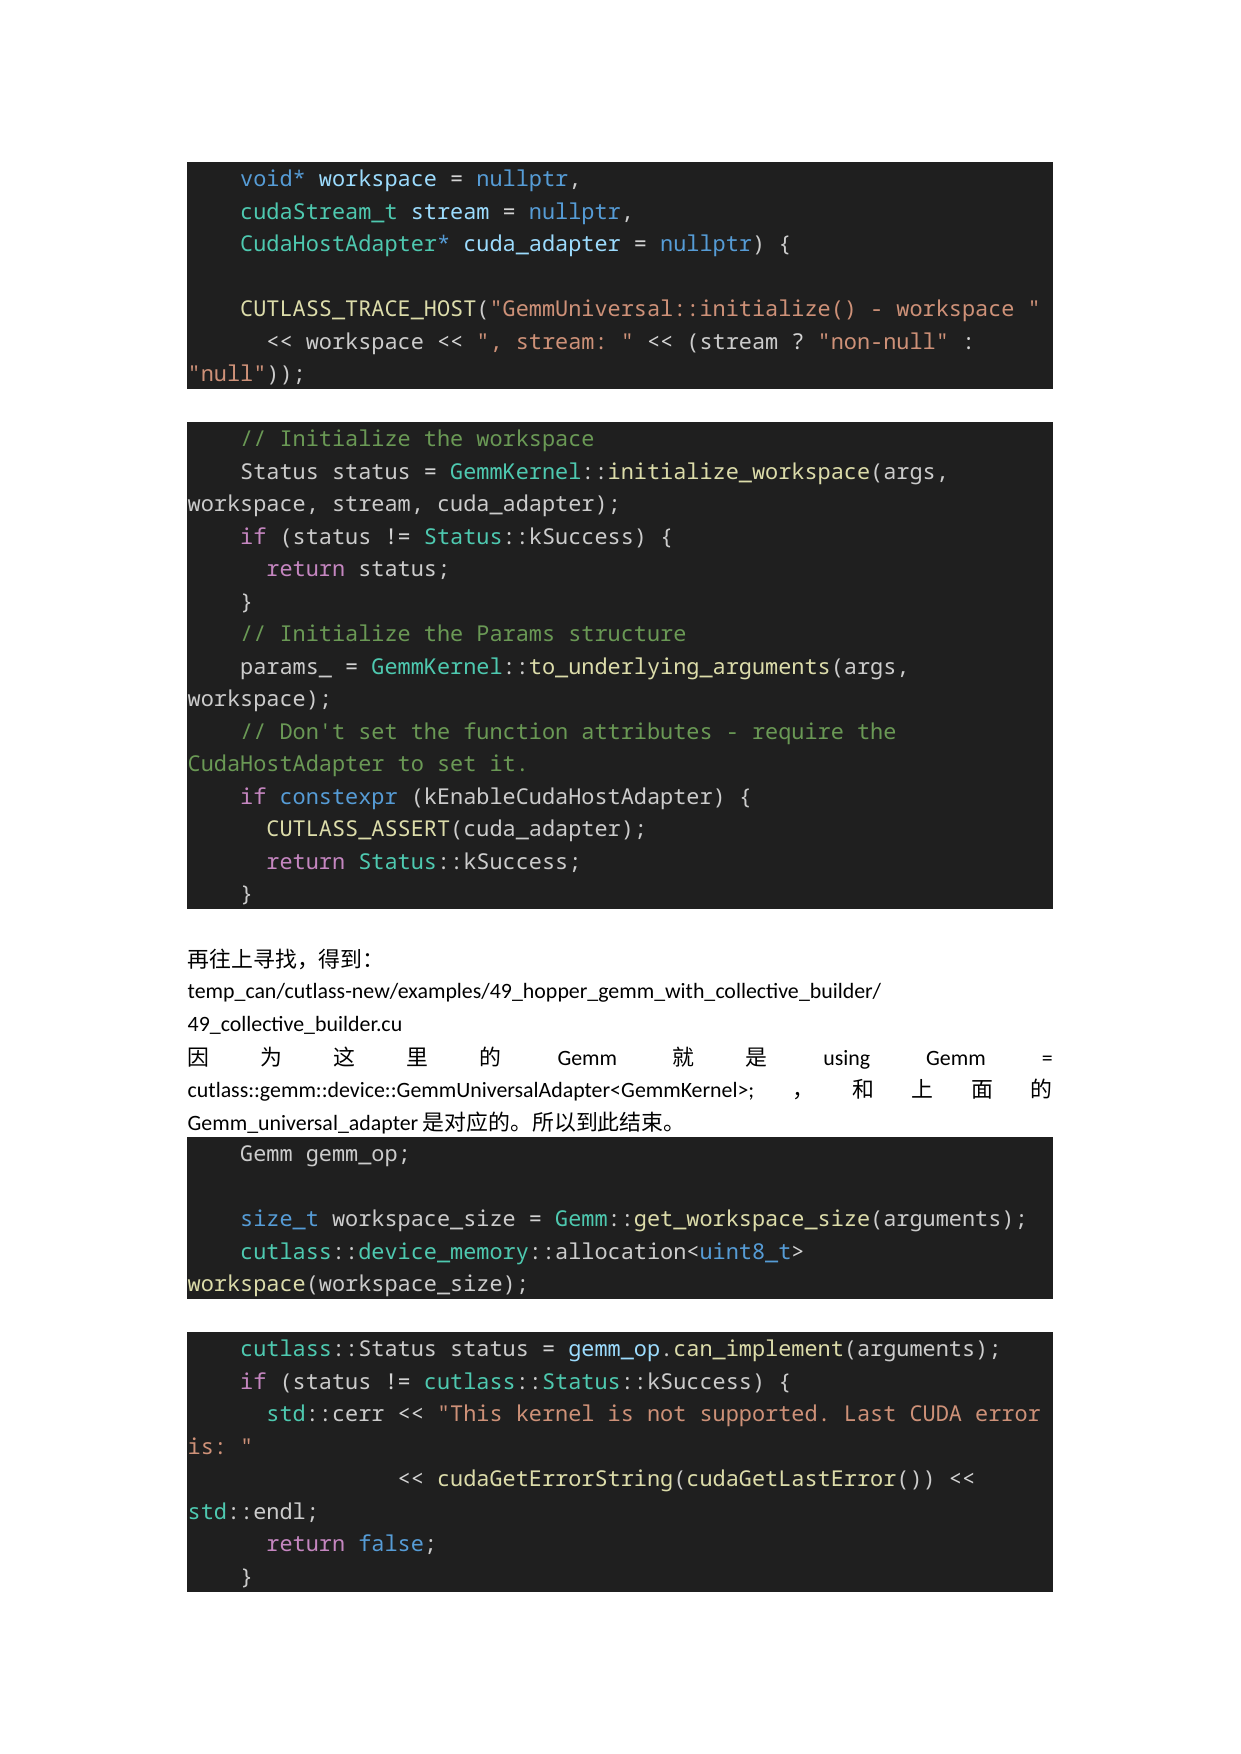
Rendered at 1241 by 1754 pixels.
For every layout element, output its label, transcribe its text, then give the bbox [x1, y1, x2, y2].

text << cudaGetErrorString(cudaGetLastError()) << std::endl; [187, 1462, 1053, 1527]
list temp_can/cutlass-new/examples/49_hopper_gemm_with_collective_builder/49_collective_builder.cu [187, 974, 1053, 1039]
text void* workspace = nullptr, [187, 162, 1053, 194]
text return Status::kSuccess; [187, 844, 1053, 877]
text size_t workspace_size = Gemm::get_workspace_size(arguments); [187, 1202, 1053, 1234]
text << workspace << ", stream: " << (stream ? "non-null" : "null")); [187, 324, 1053, 389]
text } [187, 1559, 1053, 1592]
text CUTLASS_ASSERT(cuda_adapter); [187, 812, 1053, 844]
text return false; [187, 1527, 1053, 1559]
text // Initialize the Params structure [187, 617, 1053, 649]
list 因为这里的Gemm就是using Gemm = cutlass::gemm::device::GemmUniversalAdapter<GemmKernel>;，和上面的Gemm_universal_adapter是对应的。所以到此结束。 [187, 1039, 1053, 1137]
text return status; [187, 552, 1053, 584]
text // Don't set the function attributes - require the CudaHostAdapter to set it. [187, 714, 1053, 779]
text cudaStream_t stream = nullptr, [187, 194, 1053, 227]
text } [187, 877, 1053, 909]
text cutlass::Status status = gemm_op.can_implement(arguments); [187, 1332, 1053, 1364]
text if constexpr (kEnableCudaHostAdapter) { [187, 779, 1053, 812]
text } [187, 584, 1053, 617]
text CudaHostAdapter* cuda_adapter = nullptr) { [187, 227, 1053, 259]
text if (status != cutlass::Status::kSuccess) { [187, 1364, 1053, 1397]
text cutlass::device_memory::allocation<uint8_t> workspace(workspace_size); [187, 1234, 1053, 1299]
text // Initialize the workspace [187, 422, 1053, 454]
text std::cerr << "This kernel is not supported. Last CUDA error is: " [187, 1397, 1053, 1462]
list 再往上寻找，得到： [187, 942, 1053, 974]
text CUTLASS_TRACE_HOST("GemmUniversal::initialize() - workspace " [187, 292, 1053, 324]
text params_ = GemmKernel::to_underlying_arguments(args, workspace); [187, 649, 1053, 714]
text Gemm gemm_op; [187, 1137, 1053, 1169]
text if (status != Status::kSuccess) { [187, 519, 1053, 552]
text Status status = GemmKernel::initialize_workspace(args, workspace, stream, cuda_adapter); [187, 454, 1053, 519]
